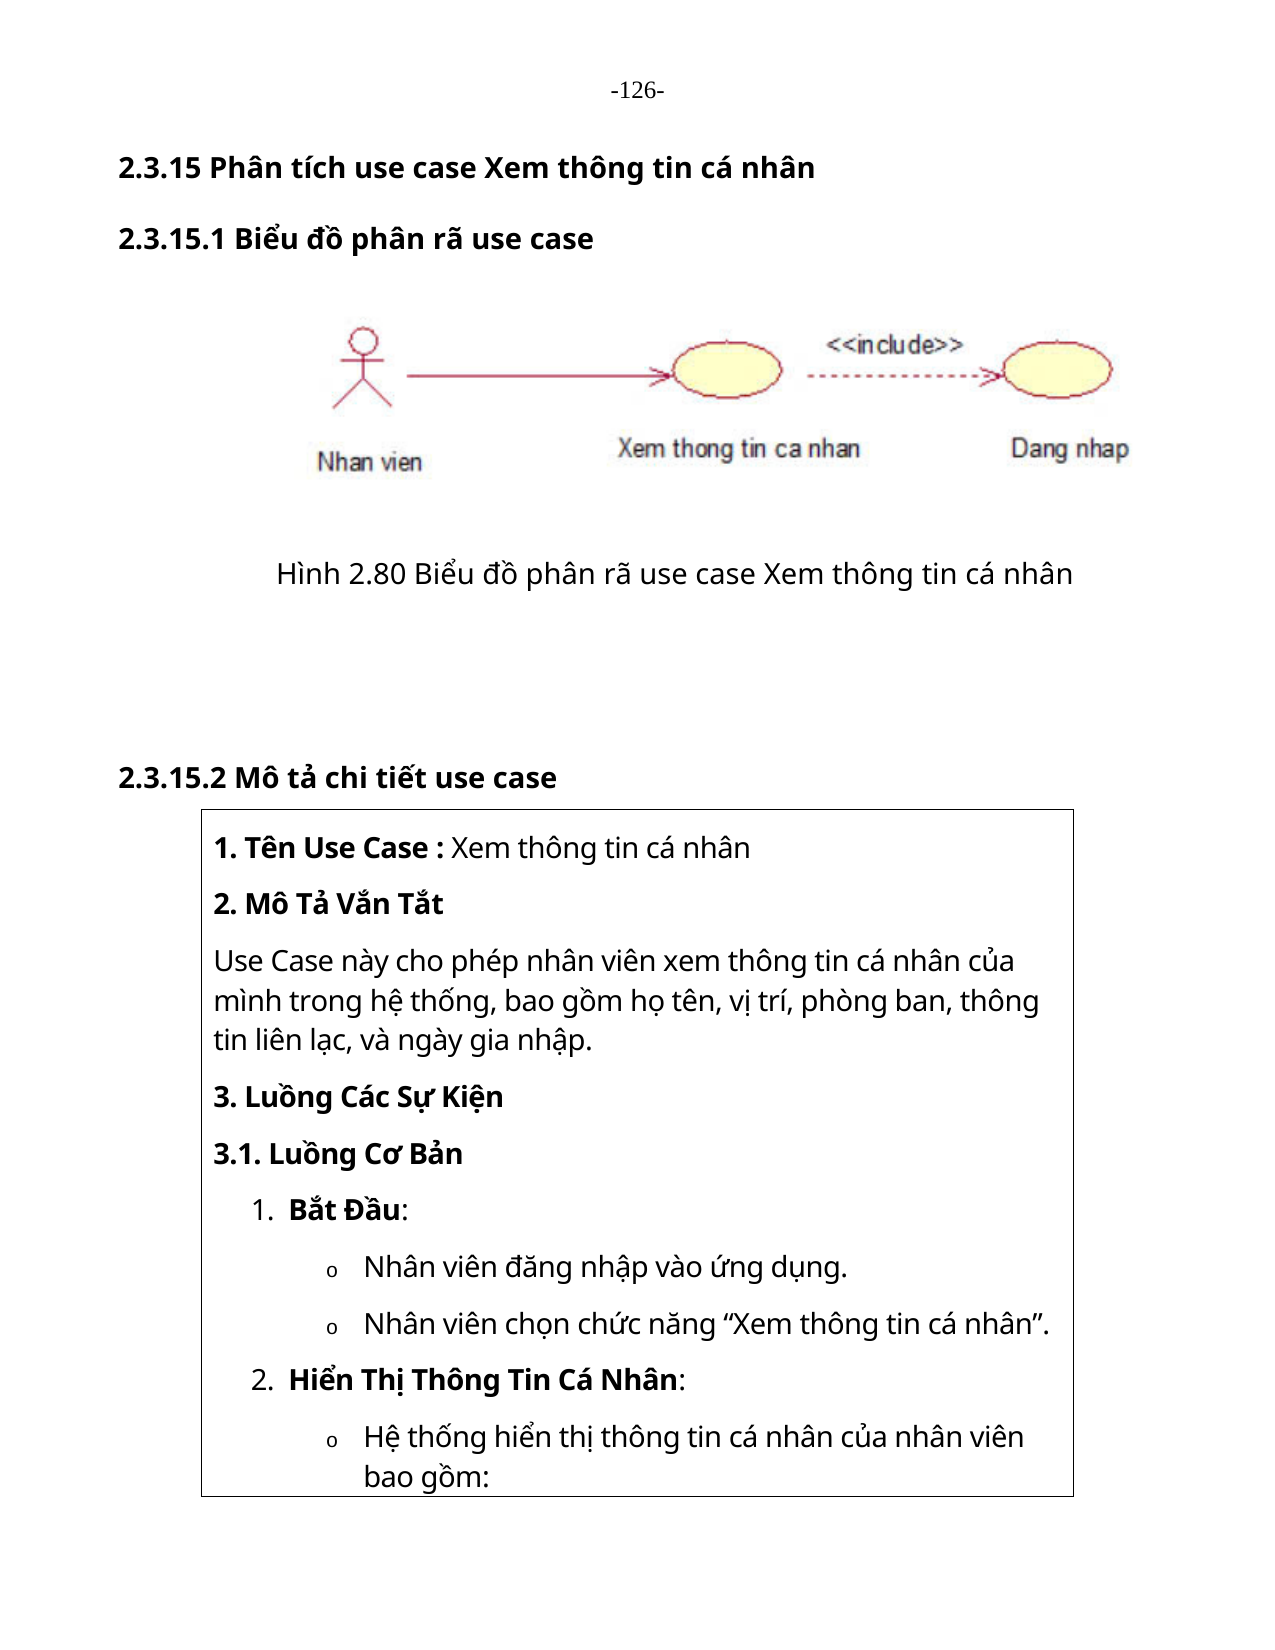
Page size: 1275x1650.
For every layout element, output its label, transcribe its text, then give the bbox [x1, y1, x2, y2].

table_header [202, 810, 1073, 1496]
subtitle 2.3.15 Phân tích use case Xem thông tin cá nhân [118, 148, 1157, 187]
subtitle 2.3.15.1 Biểu đồ phân rã use case [118, 218, 1157, 258]
subtitle 2.3.15.2 Mô tả chi tiết use case [118, 757, 1157, 797]
text Hình 2.80 Biểu đồ phân rã use case Xem thông tin cá nhân [193, 553, 1157, 593]
picture [268, 270, 1162, 528]
